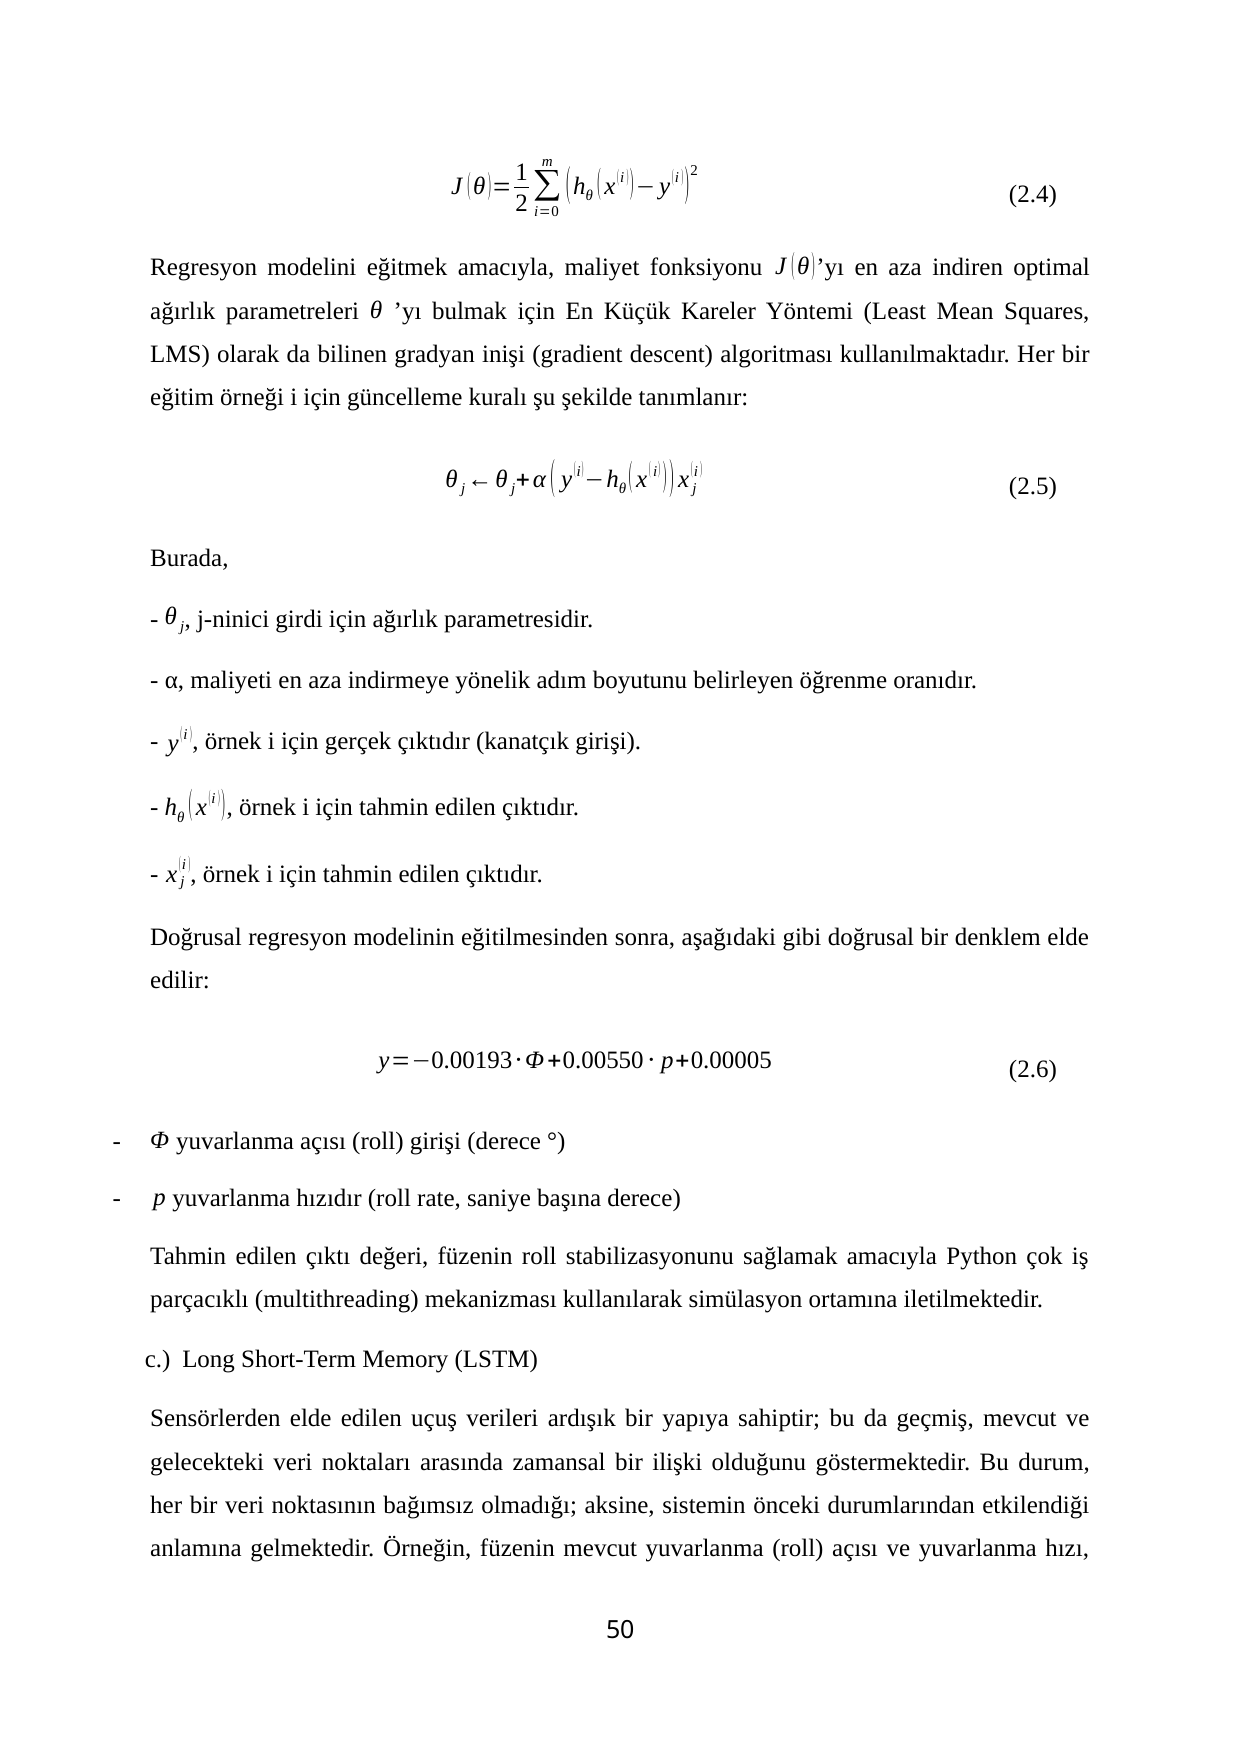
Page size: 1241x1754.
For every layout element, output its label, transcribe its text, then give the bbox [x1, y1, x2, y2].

text - , örnek i için tahmin edilen çıktıdır. [150, 788, 1090, 824]
table_header [150, 150, 997, 251]
text Doğrusal regresyon modelinin eğitilmesinden sonra, aşağıdaki gibi doğrusal bir denklem elde edilir: [150, 922, 1090, 994]
table_header (2.5) [998, 442, 1090, 543]
text Tahmin edilen çıktı değeri, füzenin roll stabilizasyonunu sağlamak amacıyla Python çok iş parçacıklı (multithreading) mekanizması kullanılarak simülasyon ortamına iletilmektedir. [150, 1241, 1090, 1313]
table_header (2.6) [998, 1025, 1090, 1126]
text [150, 1403, 1090, 1562]
text - , j-ninici girdi için ağırlık parametresidir. [150, 603, 1090, 634]
text Burada, [150, 543, 1090, 572]
list yuvarlanma açısı (roll) girişi (derece °) [112, 1126, 1090, 1154]
list Long Short-Term Memory (LSTM) [144, 1344, 1090, 1372]
text - , örnek i için gerçek çıktıdır (kanatçık girişi). [150, 725, 1090, 757]
text Regresyon modelini eğitmek amacıyla, maliyet fonksiyonu ’yı en aza indiren optimal ağırlık parametreleri ’yı bulmak için En Küçük Kareler Yöntemi (Least Mean Squares, LMS) olarak da bilinen gradyan inişi (gradient descent) algoritması kullanılmaktadır. Her bir eğitim örneği i için güncelleme kuralı şu şekilde tanımlanır: [150, 251, 1090, 411]
text - α, maliyeti en aza indirmeye yönelik adım boyutunu belirleyen öğrenme oranıdır. [150, 665, 1090, 694]
table_header (2.4) [998, 150, 1090, 251]
list yuvarlanma hızıdır (roll rate, saniye başına derece) [112, 1183, 1090, 1212]
table_header [150, 1025, 997, 1126]
text - , örnek i için tahmin edilen çıktıdır. [150, 856, 1090, 891]
table_header [150, 442, 997, 543]
